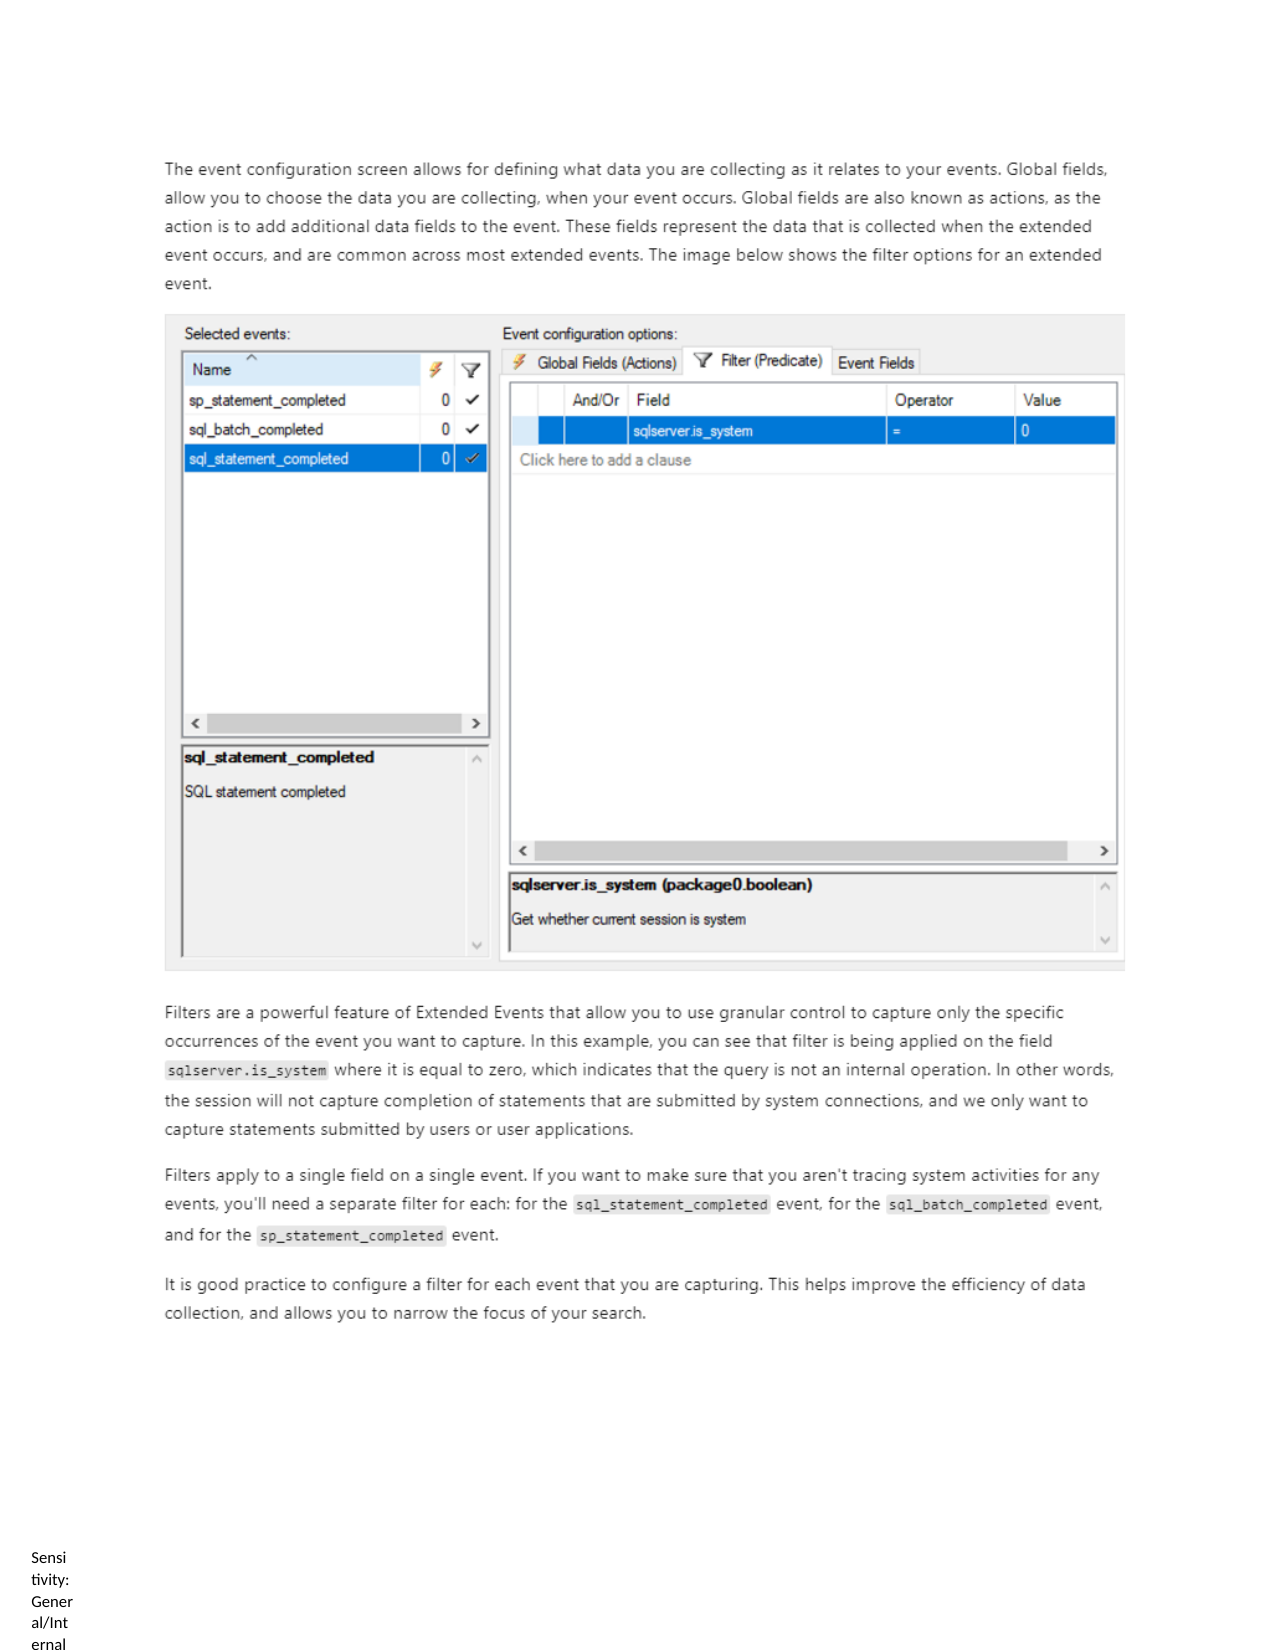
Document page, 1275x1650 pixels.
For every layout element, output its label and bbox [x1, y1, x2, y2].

picture [150, 150, 1125, 1330]
